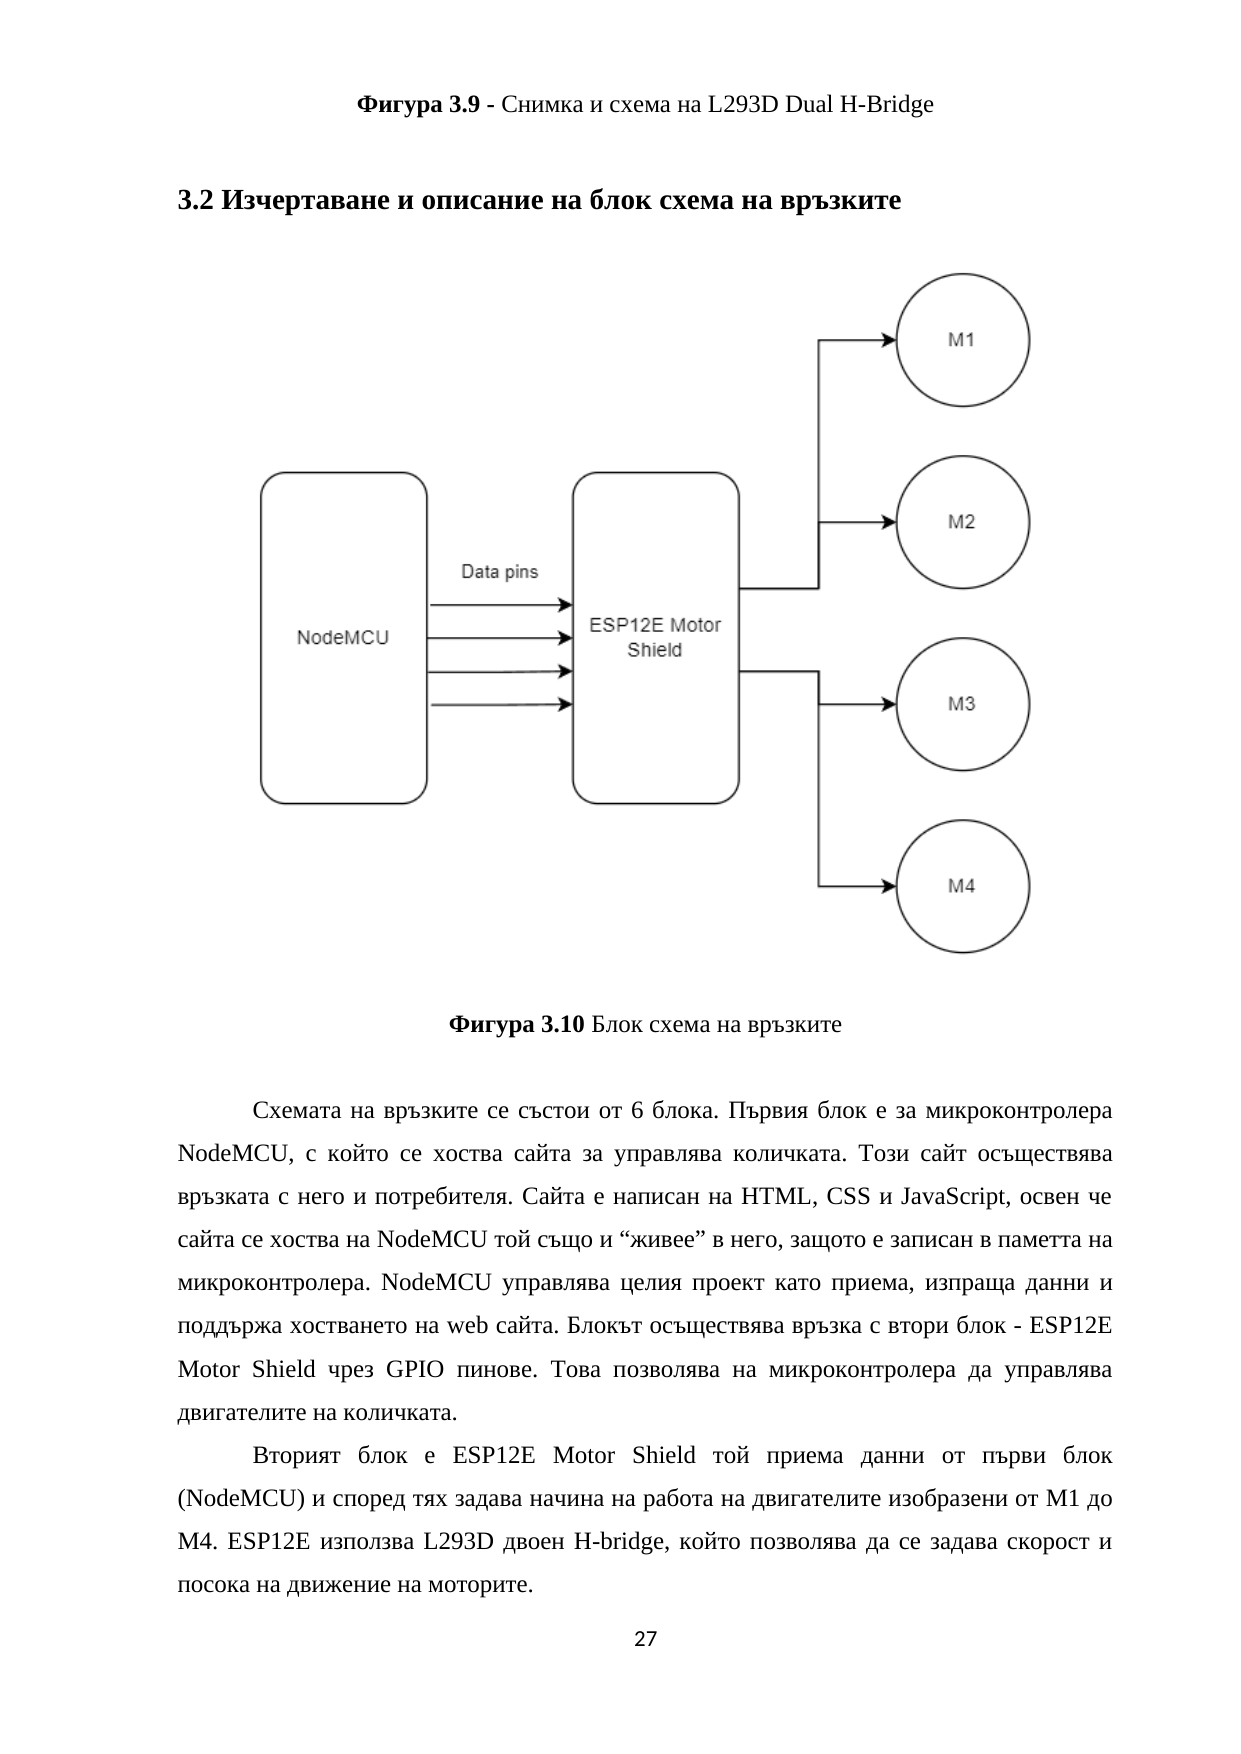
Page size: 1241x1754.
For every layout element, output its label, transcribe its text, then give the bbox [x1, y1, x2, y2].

text Схемата на връзките се състои от 6 блока. Първия блок е за микроконтролера NodeMCU, с който се хоства сайта за управлява количката. Този сайт осъществява връзката с него и потребителя. Сайта е написан на HTML, CSS и JavaScript, освен че сайта се хоства на NodeMCU той също и “живее” в него, защото е записан в паметта на микроконтролера. NodeMCU управлява целия проект като приема, изпраща данни и поддържа хостването на web сайта. Блокът осъществява връзка с втори блок - ESP12E Motor Shield чрез GPIO пинове. Това позволява на микроконтролера да управлява двигателите на количката. [177, 1095, 1114, 1426]
text 3.2 Изчертаване и описание на блок схема на връзките [177, 182, 1114, 216]
picture [252, 265, 1039, 963]
text Фигура 3.9 - Снимка и схема на L293D Dual H-Bridge [177, 89, 1114, 117]
text Фигура 3.10 Блок схема на връзките [177, 1009, 1114, 1037]
text Вторият блок е ESP12E Motor Shield той приема данни от първи блок (NodeMCU) и според тях задава начина на работа на двигателите изобразени от M1 до M4. ESP12E използва L293D двоен H-bridge, който позволява да се задава скорост и посока на движение на моторите. [177, 1440, 1114, 1598]
